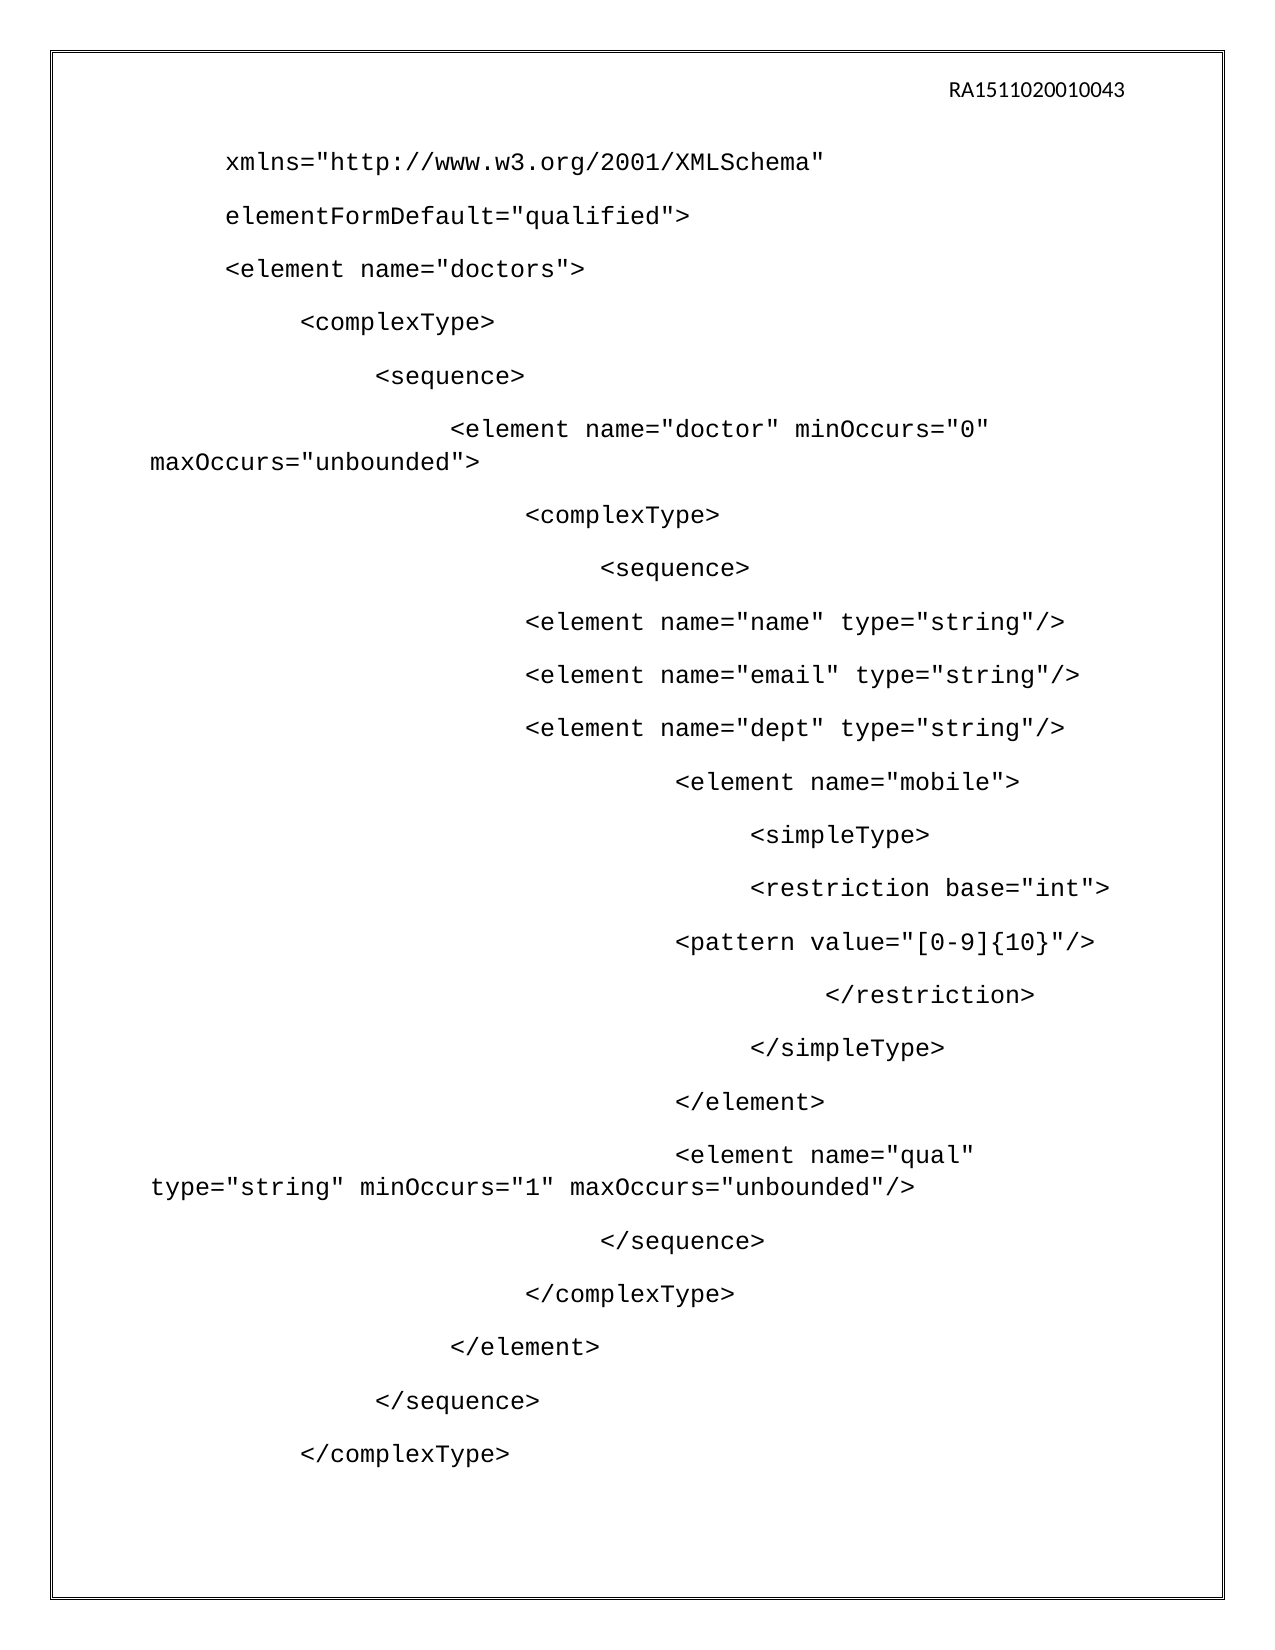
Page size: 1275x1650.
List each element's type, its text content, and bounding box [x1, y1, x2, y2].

text <simpleType> [150, 822, 1125, 851]
text xmlns="http://www.w3.org/2001/XMLSchema" [150, 150, 1125, 178]
text </complexType> [150, 1442, 1125, 1470]
text <restriction base="int"> [150, 876, 1125, 904]
text <element name="doctors"> [150, 257, 1125, 285]
text </simpleType> [150, 1036, 1125, 1064]
text </element> [150, 1089, 1125, 1117]
text elementFormDefault="qualified"> [150, 203, 1125, 232]
text </sequence> [150, 1228, 1125, 1257]
text <pattern value="[0-9]{10}"/> [150, 929, 1125, 957]
text <element name="dept" type="string"/> [150, 716, 1125, 744]
text </sequence> [150, 1388, 1125, 1417]
text <complexType> [150, 310, 1125, 338]
text <sequence> [150, 556, 1125, 584]
text <element name="qual" type="string" minOccurs="1" maxOccurs="unbounded"/> [150, 1142, 1125, 1203]
text <element name="doctor" minOccurs="0" maxOccurs="unbounded"> [150, 417, 1125, 477]
text </complexType> [150, 1282, 1125, 1310]
text <element name="email" type="string"/> [150, 662, 1125, 691]
text <element name="name" type="string"/> [150, 609, 1125, 637]
text </restriction> [150, 982, 1125, 1011]
text <element name="mobile"> [150, 769, 1125, 797]
text </element> [150, 1335, 1125, 1363]
text <complexType> [150, 502, 1125, 531]
text <sequence> [150, 363, 1125, 392]
